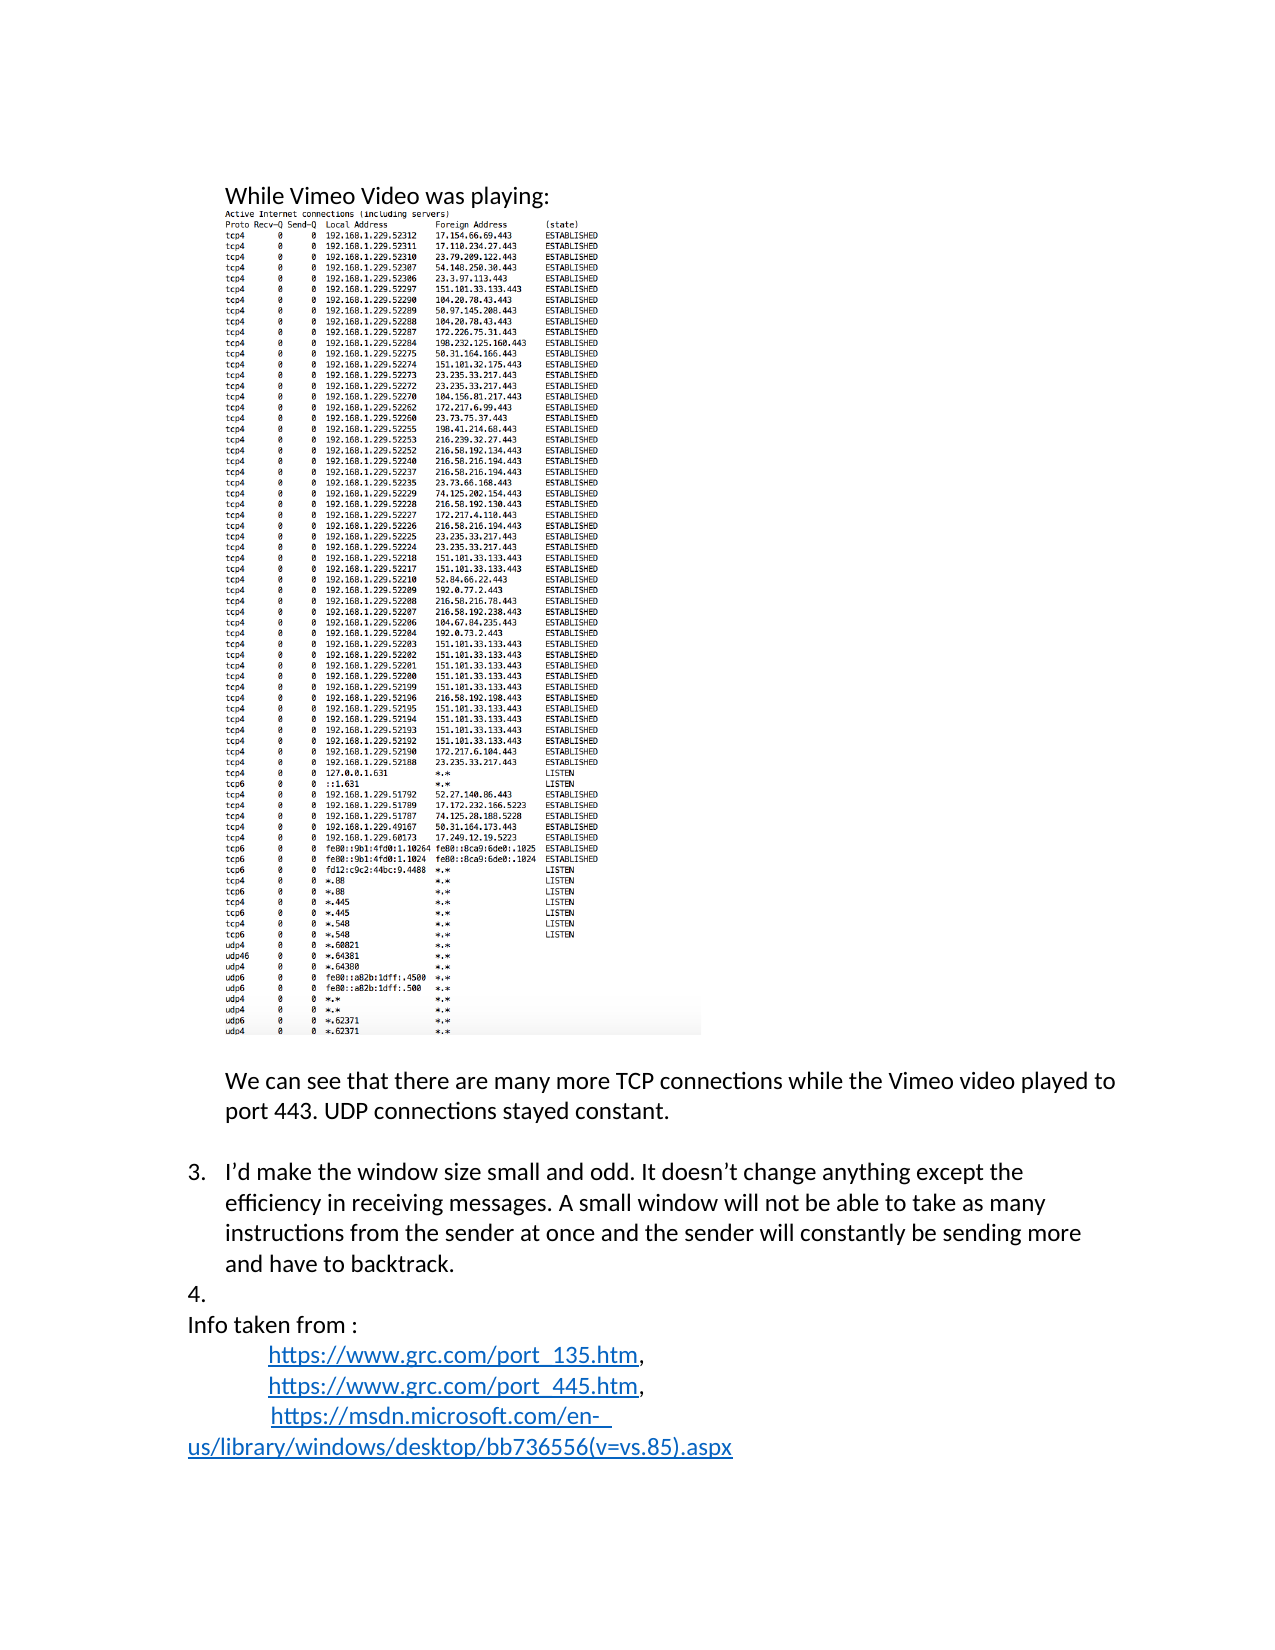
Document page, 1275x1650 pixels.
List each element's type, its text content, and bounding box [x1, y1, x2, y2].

text https://www.grc.com/port_445.htm, [262, 1370, 1125, 1401]
list While Vimeo Video was playing: [225, 181, 1125, 211]
text Info taken from : [150, 1309, 1125, 1339]
list I’d make the window size small and odd. It doesn’t change anything except the efficiency in receiving messages. A small window will not be able to take as many instructions from the sender at once and the sender will constantly be sending more and have to backtrack. [187, 1156, 1125, 1278]
text https://msdn.microsoft.com/en- us/library/windows/desktop/bb736556(v=vs.85).aspx [187, 1401, 1125, 1462]
picture [225, 211, 702, 1035]
list We can see that there are many more TCP connections while the Vimeo video played to port 443. UDP connections stayed constant. [225, 1065, 1125, 1126]
text https://www.grc.com/port_135.htm, [262, 1339, 1125, 1370]
